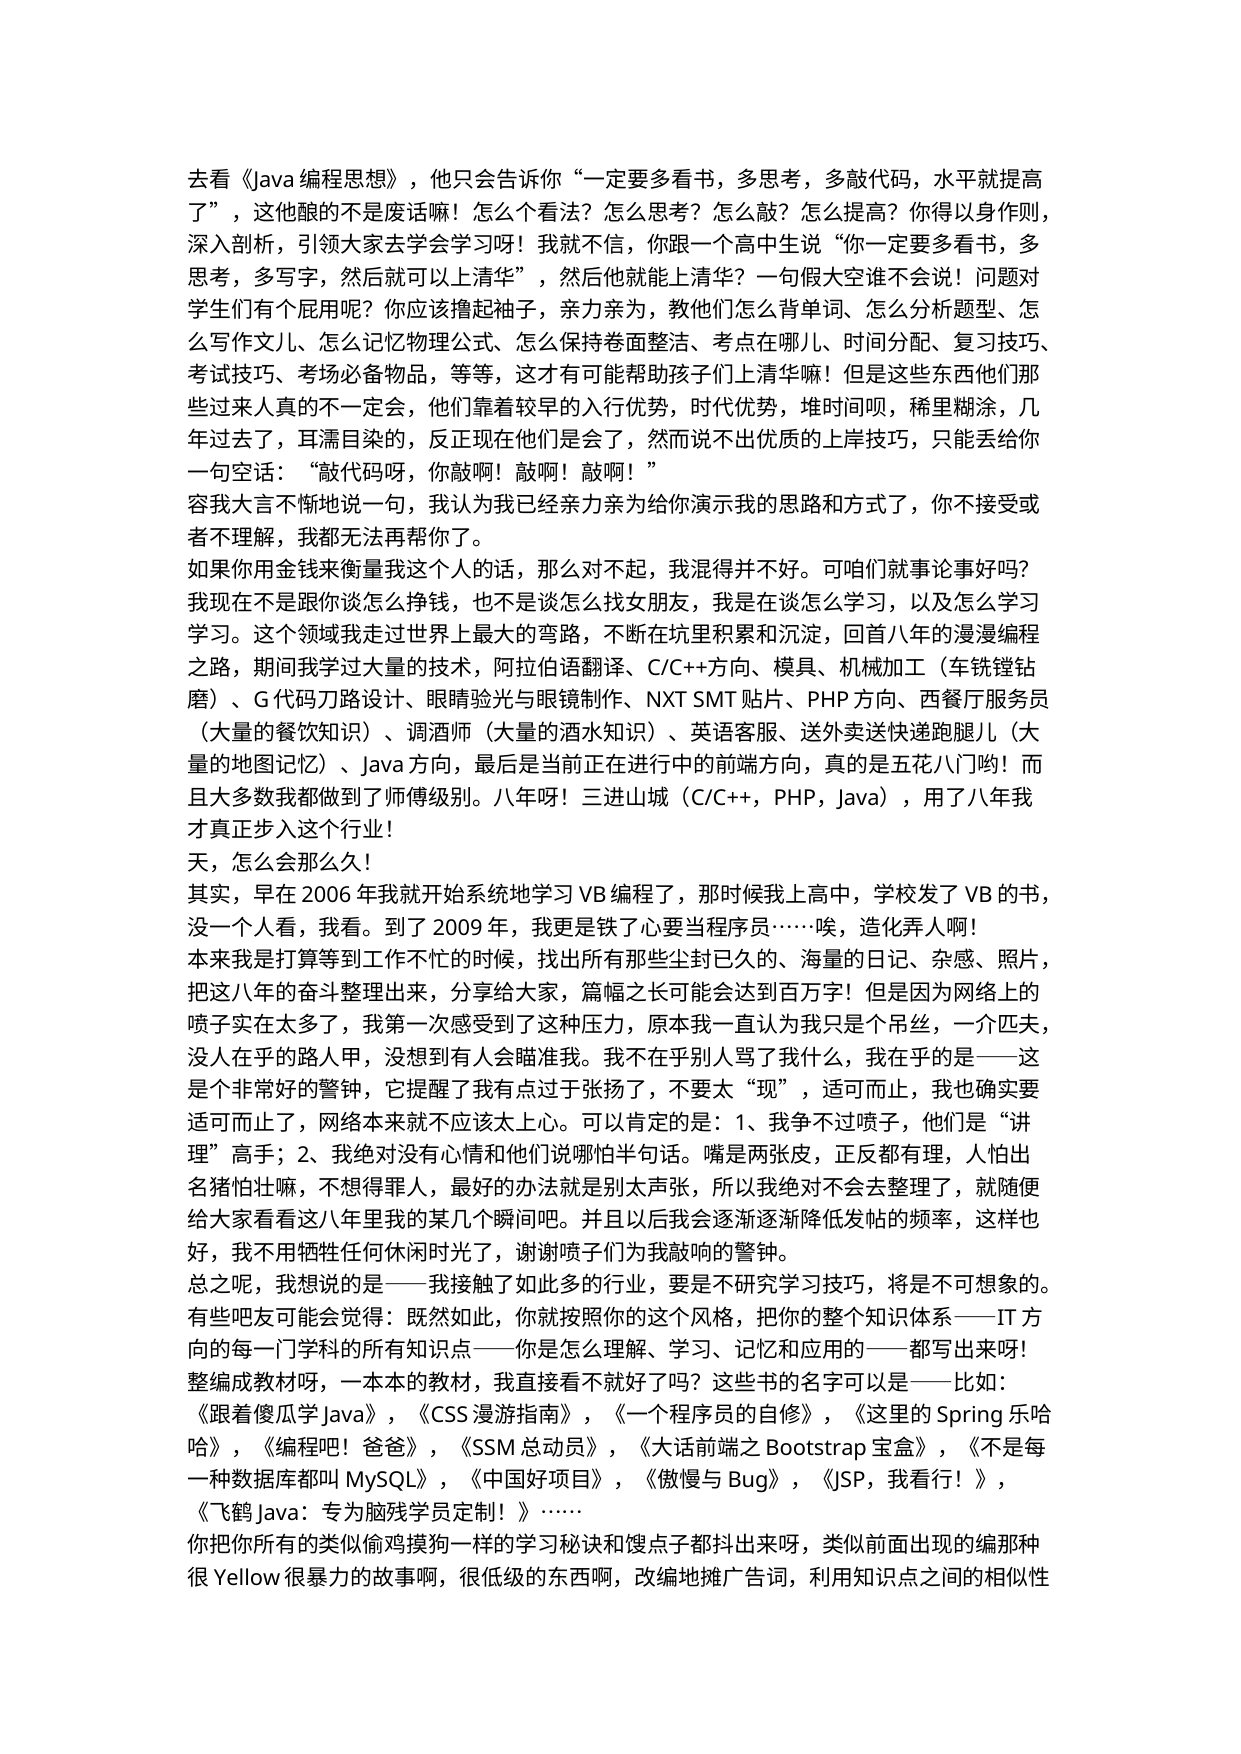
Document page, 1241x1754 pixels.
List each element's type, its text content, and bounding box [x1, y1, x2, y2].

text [187, 1527, 1053, 1592]
text 其实，早在2006年我就开始系统地学习VB编程了，那时候我上高中，学校发了VB的书，没一个人看，我看。到了2009年，我更是铁了心要当程序员……唉，造化弄人啊！ [187, 877, 1053, 942]
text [187, 162, 1053, 487]
text 本来我是打算等到工作不忙的时候，找出所有那些尘封已久的、海量的日记、杂感、照片，把这八年的奋斗整理出来，分享给大家，篇幅之长可能会达到百万字！但是因为网络上的喷子实在太多了，我第一次感受到了这种压力，原本我一直认为我只是个吊丝，一介匹夫，没人在乎的路人甲，没想到有人会瞄准我。我不在乎别人骂了我什么，我在乎的是——这是个非常好的警钟，它提醒了我有点过于张扬了，不要太“现”，适可而止，我也确实要适可而止了，网络本来就不应该太上心。可以肯定的是：1、我争不过喷子，他们是“讲理”高手；2、我绝对没有心情和他们说哪怕半句话。嘴是两张皮，正反都有理，人怕出名猪怕壮嘛，不想得罪人，最好的办法就是别太声张，所以我绝对不会去整理了，就随便给大家看看这八年里我的某几个瞬间吧。并且以后我会逐渐逐渐降低发帖的频率，这样也好，我不用牺牲任何休闲时光了，谢谢喷子们为我敲响的警钟。 [187, 942, 1053, 1267]
text 总之呢，我想说的是——我接触了如此多的行业，要是不研究学习技巧，将是不可想象的。 [187, 1267, 1053, 1299]
text 如果你用金钱来衡量我这个人的话，那么对不起，我混得并不好。可咱们就事论事好吗？我现在不是跟你谈怎么挣钱，也不是谈怎么找女朋友，我是在谈怎么学习，以及怎么学习学习。这个领域我走过世界上最大的弯路，不断在坑里积累和沉淀，回首八年的漫漫编程之路，期间我学过大量的技术，阿拉伯语翻译、C/C++方向、模具、机械加工（车铣镗钻磨）、G代码刀路设计、眼睛验光与眼镜制作、NXT SMT贴片、PHP方向、西餐厅服务员（大量的餐饮知识）、调酒师（大量的酒水知识）、英语客服、送外卖送快递跑腿儿（大量的地图记忆）、Java方向，最后是当前正在进行中的前端方向，真的是五花八门哟！而且大多数我都做到了师傅级别。八年呀！三进山城（C/C++，PHP，Java），用了八年我才真正步入这个行业！ [187, 552, 1053, 844]
text 有些吧友可能会觉得：既然如此，你就按照你的这个风格，把你的整个知识体系——IT方向的每一门学科的所有知识点——你是怎么理解、学习、记忆和应用的——都写出来呀！整编成教材呀，一本本的教材，我直接看不就好了吗？这些书的名字可以是——比如：《跟着傻瓜学Java》，《CSS漫游指南》，《一个程序员的自修》，《这里的Spring乐哈哈》，《编程吧！爸爸》，《SSM总动员》，《大话前端之Bootstrap宝盒》，《不是每一种数据库都叫MySQL》，《中国好项目》，《傲慢与Bug》，《JSP，我看行！》，《飞鹤Java：专为脑残学员定制！》…… [187, 1299, 1053, 1527]
text 天，怎么会那么久！ [187, 844, 1053, 877]
text 容我大言不惭地说一句，我认为我已经亲力亲为给你演示我的思路和方式了，你不接受或者不理解，我都无法再帮你了。 [187, 487, 1053, 552]
